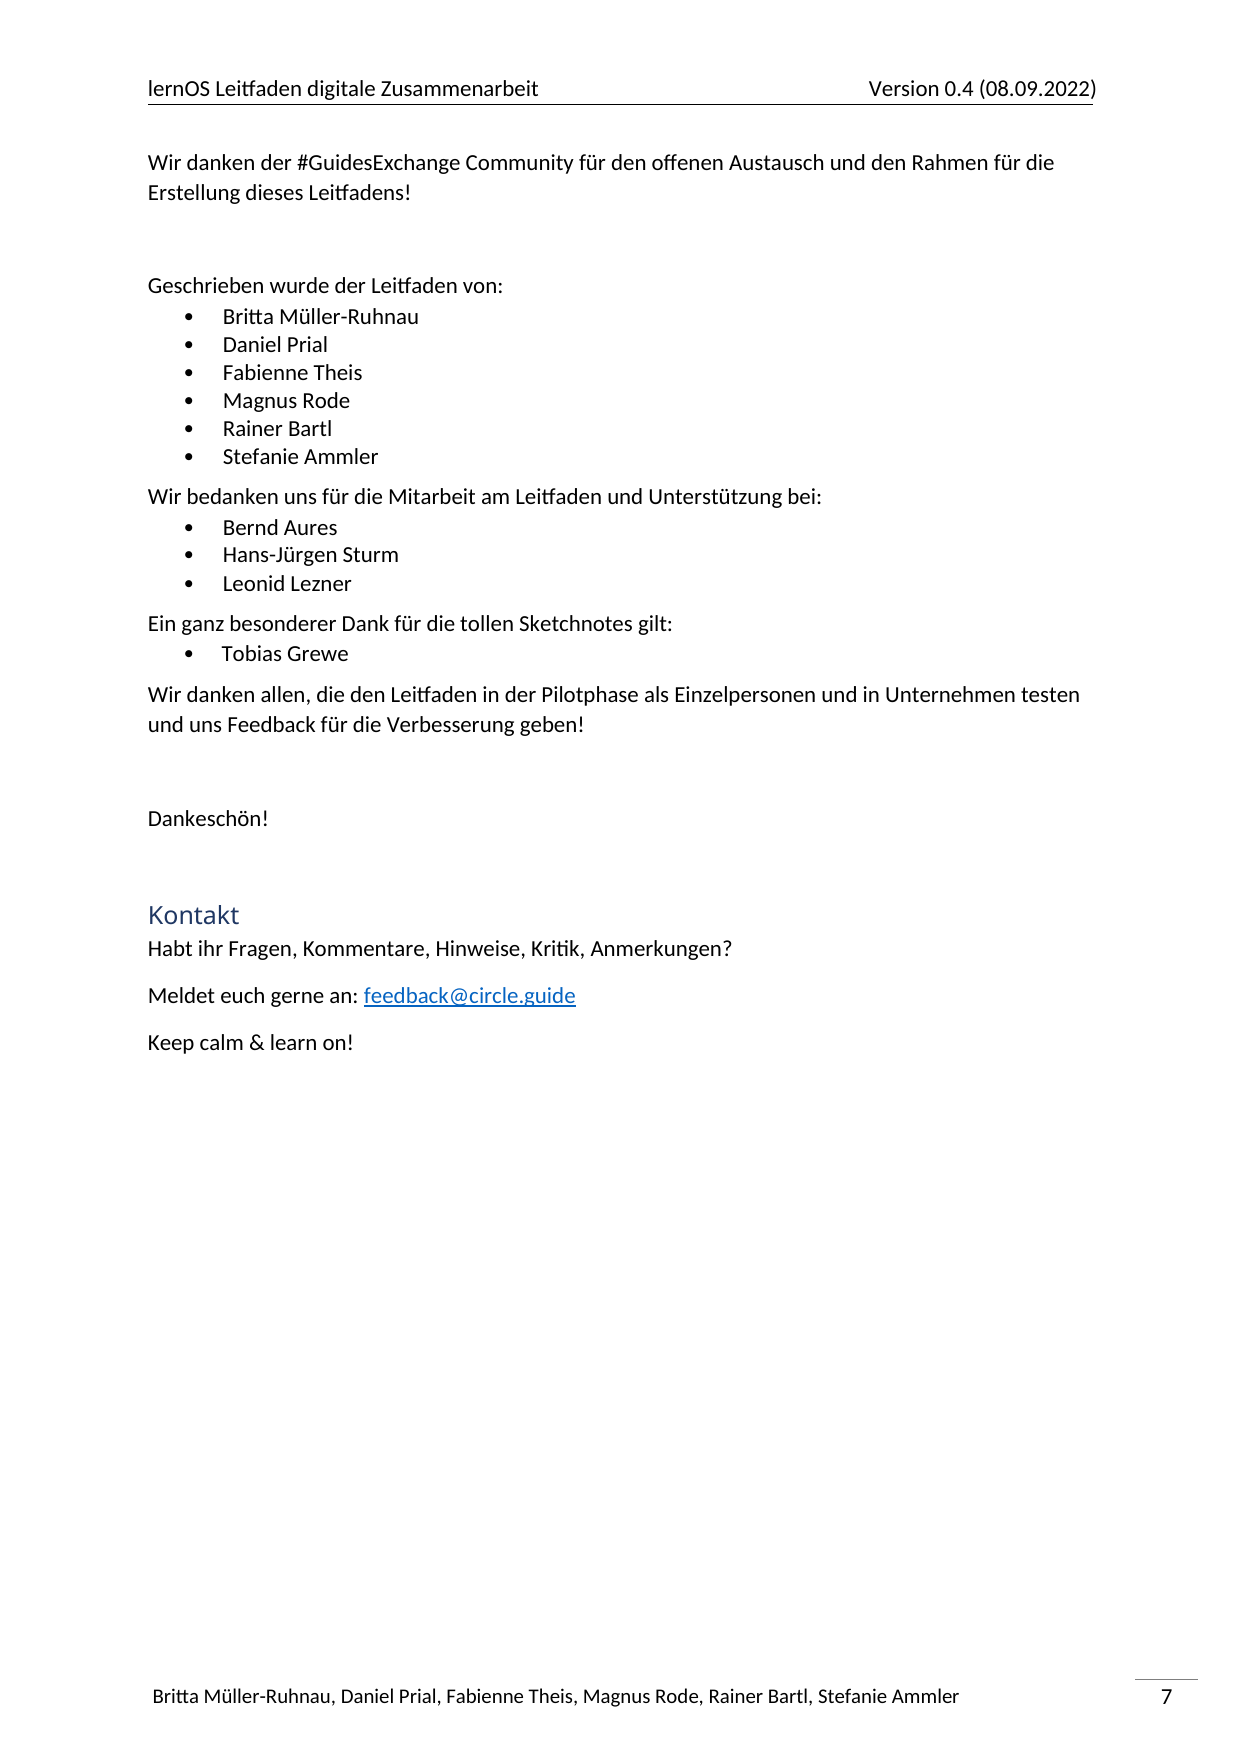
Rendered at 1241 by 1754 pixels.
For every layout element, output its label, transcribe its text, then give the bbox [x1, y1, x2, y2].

list Bernd Aures [185, 513, 1093, 541]
list Stefanie Ammler [185, 442, 1093, 470]
list Leonid Lezner [185, 569, 1093, 597]
list Hans-Jürgen Sturm [185, 541, 1093, 569]
text Geschrieben wurde der Leitfaden von: [148, 272, 1093, 299]
text Habt ihr Fragen, Kommentare, Hinweise, Kritik, Anmerkungen? [148, 934, 1093, 962]
text Keep calm & learn on! [148, 1028, 1093, 1056]
text Wir danken allen, die den Leitfaden in der Pilotphase als Einzelpersonen und in Unternehmen testen und uns Feedback für die Verbesserung geben! [148, 680, 1093, 738]
list Magnus Rode [185, 386, 1093, 414]
text Meldet euch gerne an: feedback@circle.guide [148, 981, 1093, 1009]
text Wir bedanken uns für die Mitarbeit am Leitfaden und Unterstützung bei: [148, 482, 1093, 510]
list Britta Müller-Ruhnau [185, 302, 1093, 330]
text Dankeschön! [148, 804, 1093, 832]
subtitle Kontakt [148, 898, 1093, 932]
list Fabienne Theis [185, 358, 1093, 386]
text Ein ganz besonderer Dank für die tollen Sketchnotes gilt: [148, 609, 1093, 637]
list Tobias Grewe [185, 639, 1093, 667]
list Rainer Bartl [185, 414, 1093, 442]
list Daniel Prial [185, 330, 1093, 358]
text Wir danken der #GuidesExchange Community für den offenen Austausch und den Rahmen für die Erstellung dieses Leitfadens! [148, 148, 1093, 206]
